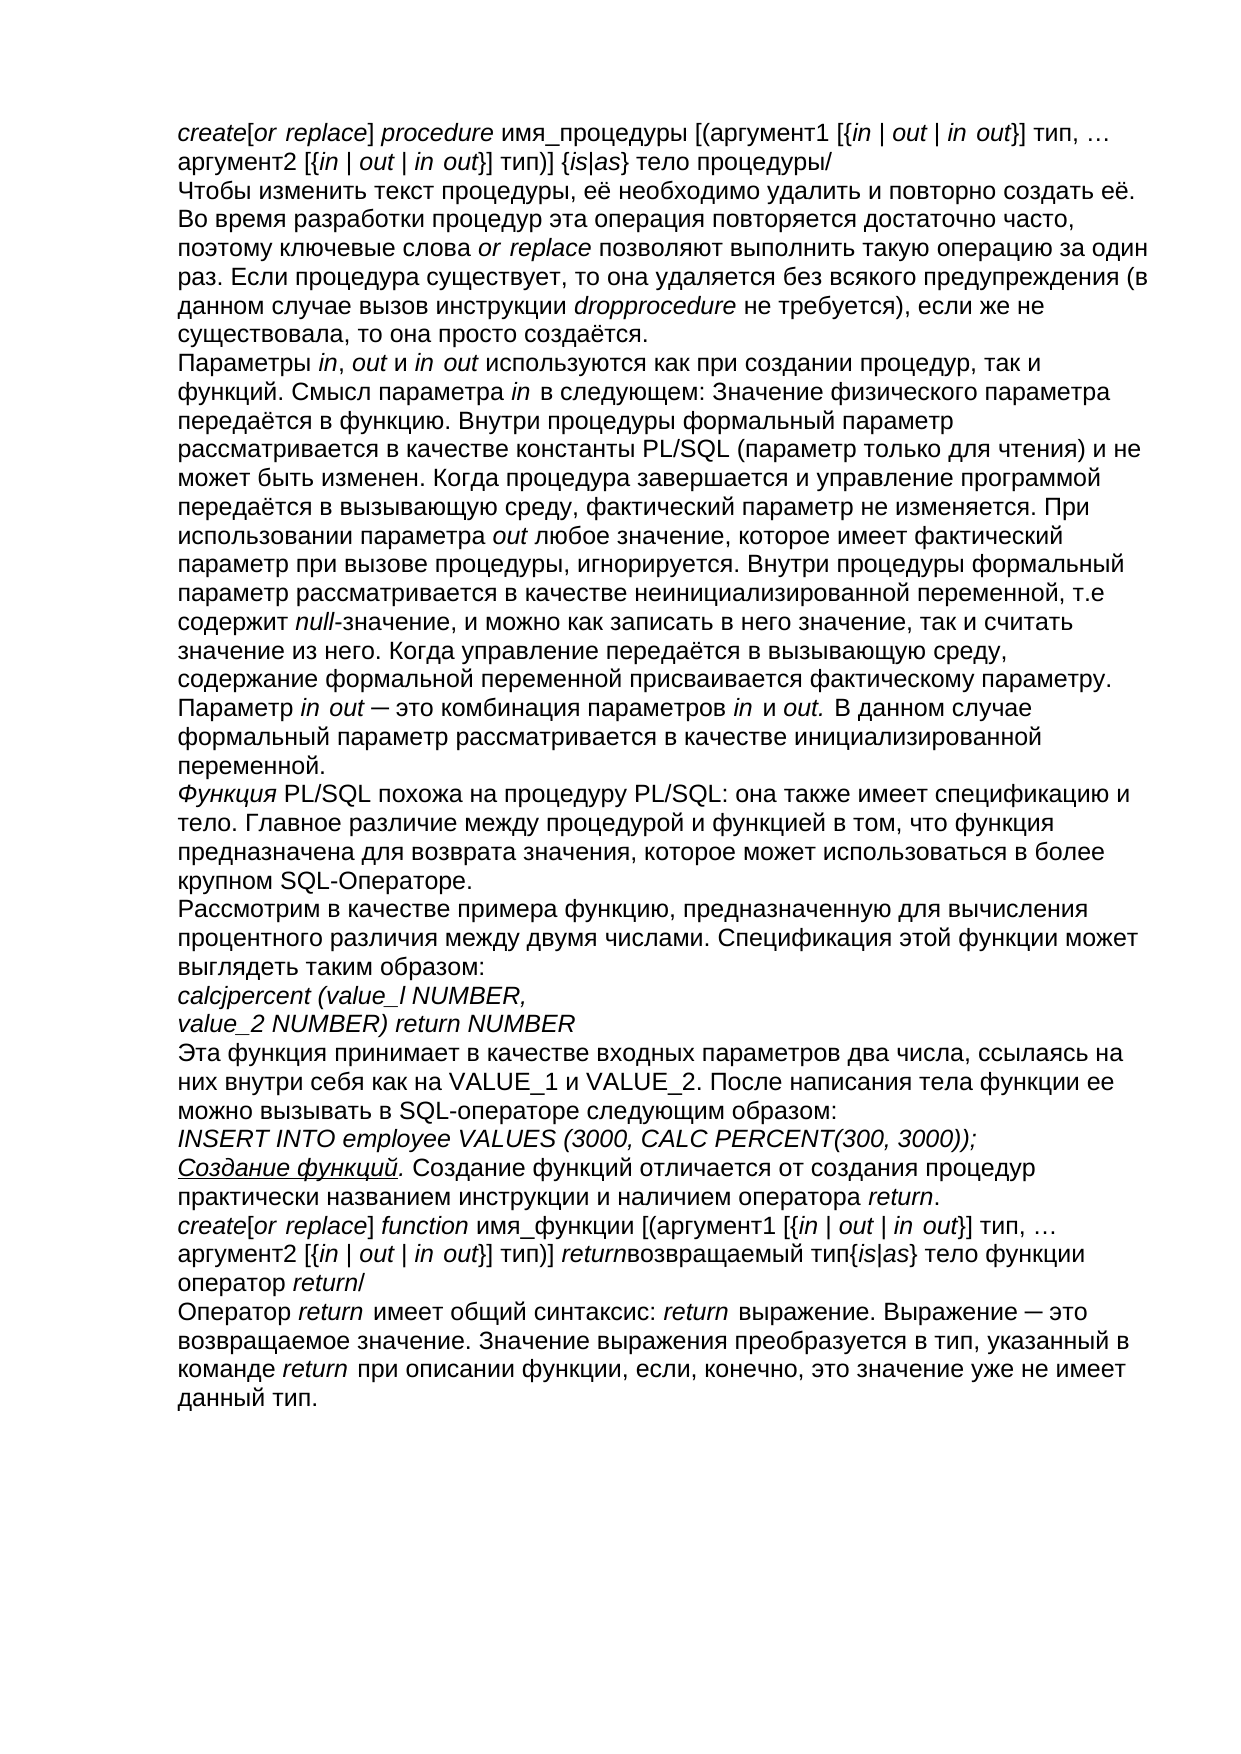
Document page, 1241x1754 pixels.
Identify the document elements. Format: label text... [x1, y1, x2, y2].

text сreate[or replace] procedure имя_процедуры [(аргумент1 [{in | out | in out}] тип, … аргумент2 [{in | out | in out}] тип)] {is|as} тело процедуры/ [177, 118, 1152, 176]
text сreate[or replace] function имя_функции [(аргумент1 [{in | out | in out}] тип, … аргумент2 [{in | out | in out}] тип)] returnвозвращаемый тип{is|as} тело функции оператор return/ [177, 1211, 1152, 1297]
text Функция PL/SQL похожа на процедуру PL/SQL: она также имеет спецификацию и тело. Главное различие между процедурой и функцией в том, что функция предназначена для возврата значения, которое может использоваться в более крупном SQL-Операторе. [177, 779, 1152, 894]
text INSERT INTO employee VALUES (3000, CALC PERCENT(300, 3000)); [177, 1124, 1152, 1153]
text Оператор return имеет общий синтаксис: return выражение. Выражение ─ это возвращаемое значение. Значение выражения преобразуется в тип, указанный в команде return при описании функции, если, конечно, это значение уже не имеет данный тип. [177, 1297, 1152, 1412]
text Эта функция принимает в качестве входных параметров два числа, ссылаясь на них внутри себя как на VALUE_1 и VALUE_2. После написания тела функции ее можно вызывать в SQL-операторе следующим образом: [177, 1038, 1152, 1124]
text Чтобы изменить текст процедуры, её необходимо удалить и повторно создать её. Во время разработки процедур эта операция повторяется достаточно часто, поэтому ключевые слова or replace позволяют выполнить такую операцию за один раз. Если процедура существует, то она удаляется без всякого предупреждения (в данном случае вызов инструкции dropprocedure не требуется), если же не существовала, то она просто создаётся. [177, 176, 1152, 348]
text Параметры in, out и in out используются как при создании процедур, так и функций. Смысл параметра in в следующем: Значение физического параметра передаётся в функцию. Внутри процедуры формальный параметр рассматривается в качестве константы PL/SQL (параметр только для чтения) и не может быть изменен. Когда процедура завершается и управление программой передаётся в вызывающую среду, фактический параметр не изменяется. При использовании параметра out любое значение, которое имеет фактический параметр при вызове процедуры, игнорируется. Внутри процедуры формальный параметр рассматривается в качестве неинициализированной переменной, т.е содержит null-значение, и можно как записать в него значение, так и считать значение из него. Когда управление передаётся в вызывающую среду, содержание формальной переменной присваивается фактическому параметру. Параметр in out ─ это комбинация параметров in и out. В данном случае формальный параметр рассматривается в качестве инициализированной переменной. [177, 348, 1152, 779]
text value_2 NUMBER) return NUMBER [177, 1009, 1152, 1038]
text Рассмотрим в качестве примера функцию, предназначенную для вычисления процентного различия между двумя числами. Спецификация этой функции может выглядеть таким образом: [177, 894, 1152, 981]
text Создание функций. Создание функций отличается от создания процедур практически названием инструкции и наличием оператора return. [177, 1153, 1152, 1211]
text calcjpercent (value_l NUMBER, [177, 981, 1152, 1009]
